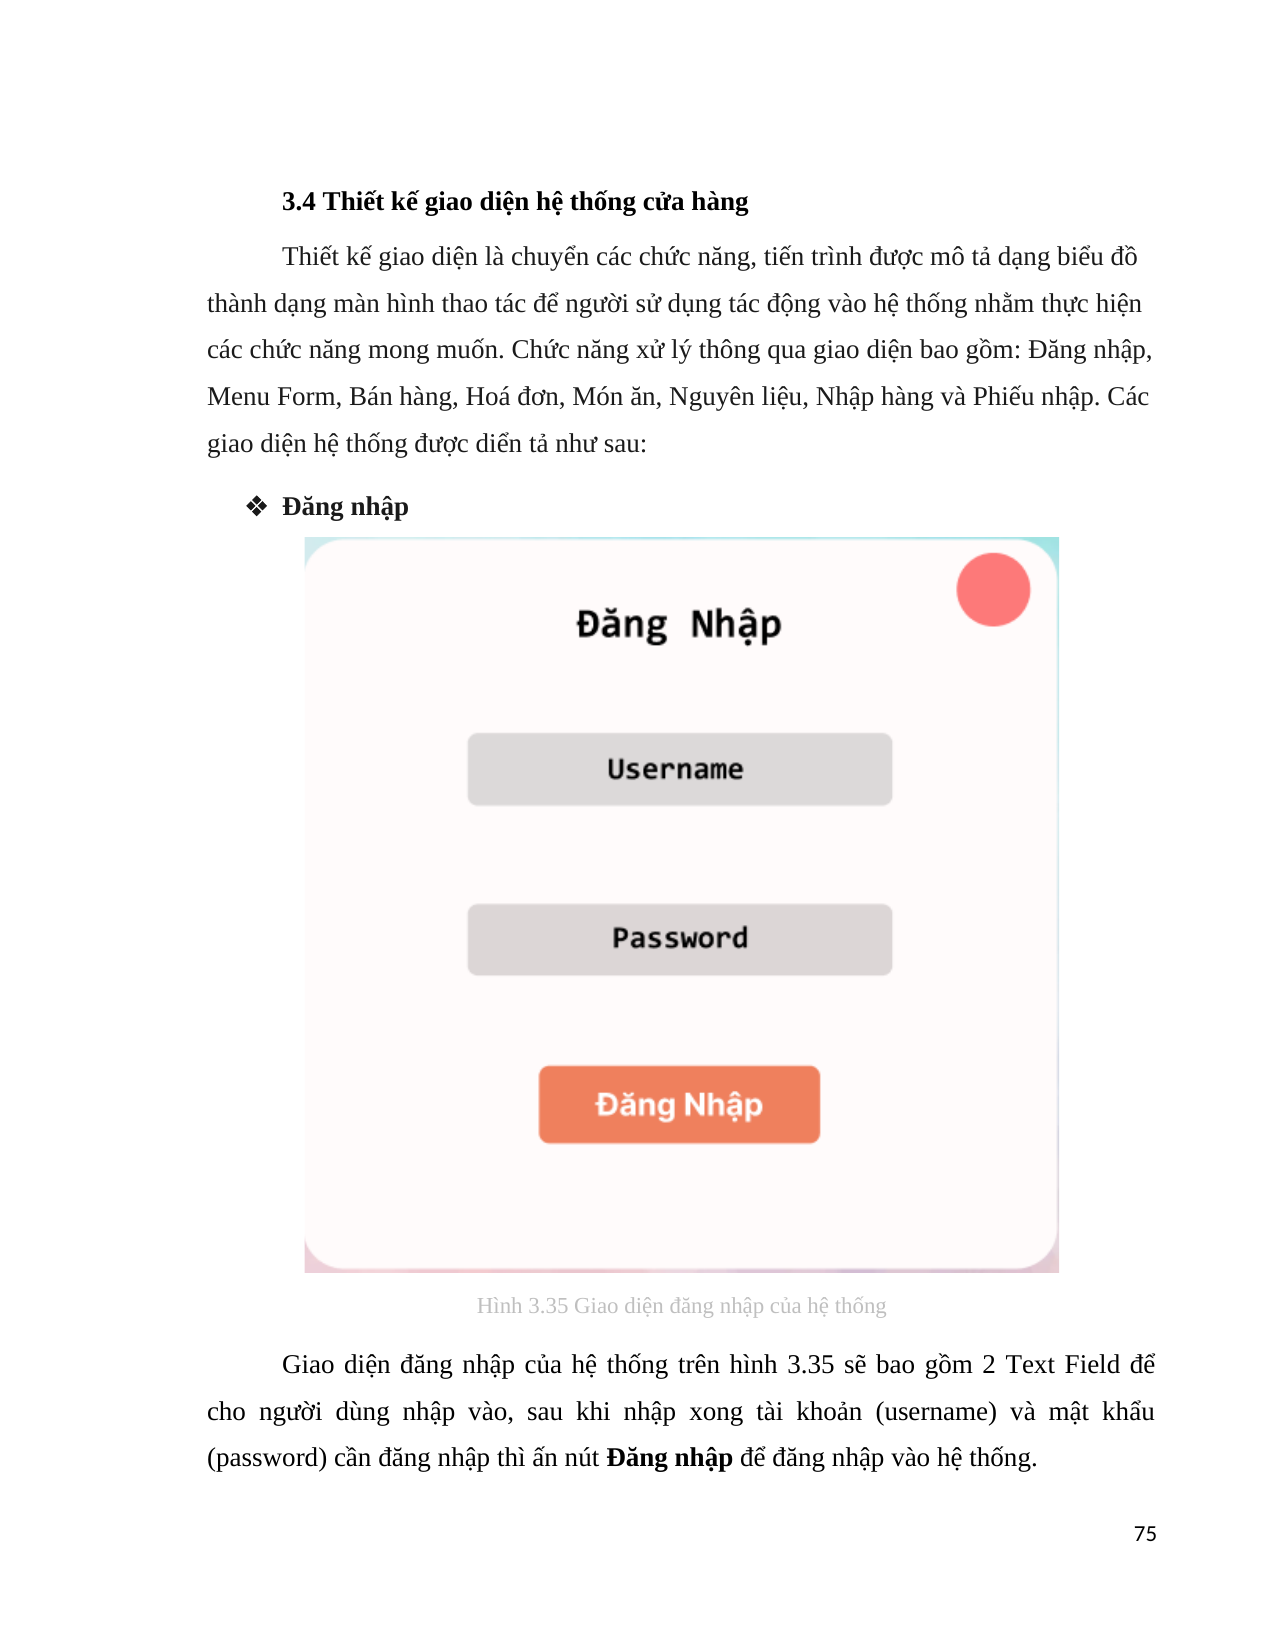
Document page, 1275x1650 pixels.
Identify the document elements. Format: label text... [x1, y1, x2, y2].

text Thiết kế giao diện là chuyển các chức năng, tiến trình được mô tả dạng biểu đồ thành dạng màn hình thao tác để người sử dụng tác động vào hệ thống nhằm thực hiện các chức năng mong muốn. Chức năng xử lý thông qua giao diện bao gồm: Đăng nhập, Menu Form, Bán hàng, Hoá đơn, Món ăn, Nguyên liệu, Nhập hàng và Phiếu nhập. Các giao diện hệ thống được diển tả như sau: [207, 240, 1157, 458]
subtitle 3.4 Thiết kế giao diện hệ thống cửa hàng [207, 185, 1157, 216]
picture [304, 537, 1060, 1273]
text Hình 3.35 Giao diện đăng nhập của hệ thống [207, 1292, 1157, 1318]
text Giao diện đăng nhập của hệ thống trên hình 3.35 sẽ bao gồm 2 Text Field để cho người dùng nhập vào, sau khi nhập xong tài khoản (username) và mật khẩu (password) cần đăng nhập thì ấn nút Đăng nhập để đăng nhập vào hệ thống. [207, 1348, 1157, 1472]
list Đăng nhập [244, 490, 1157, 521]
